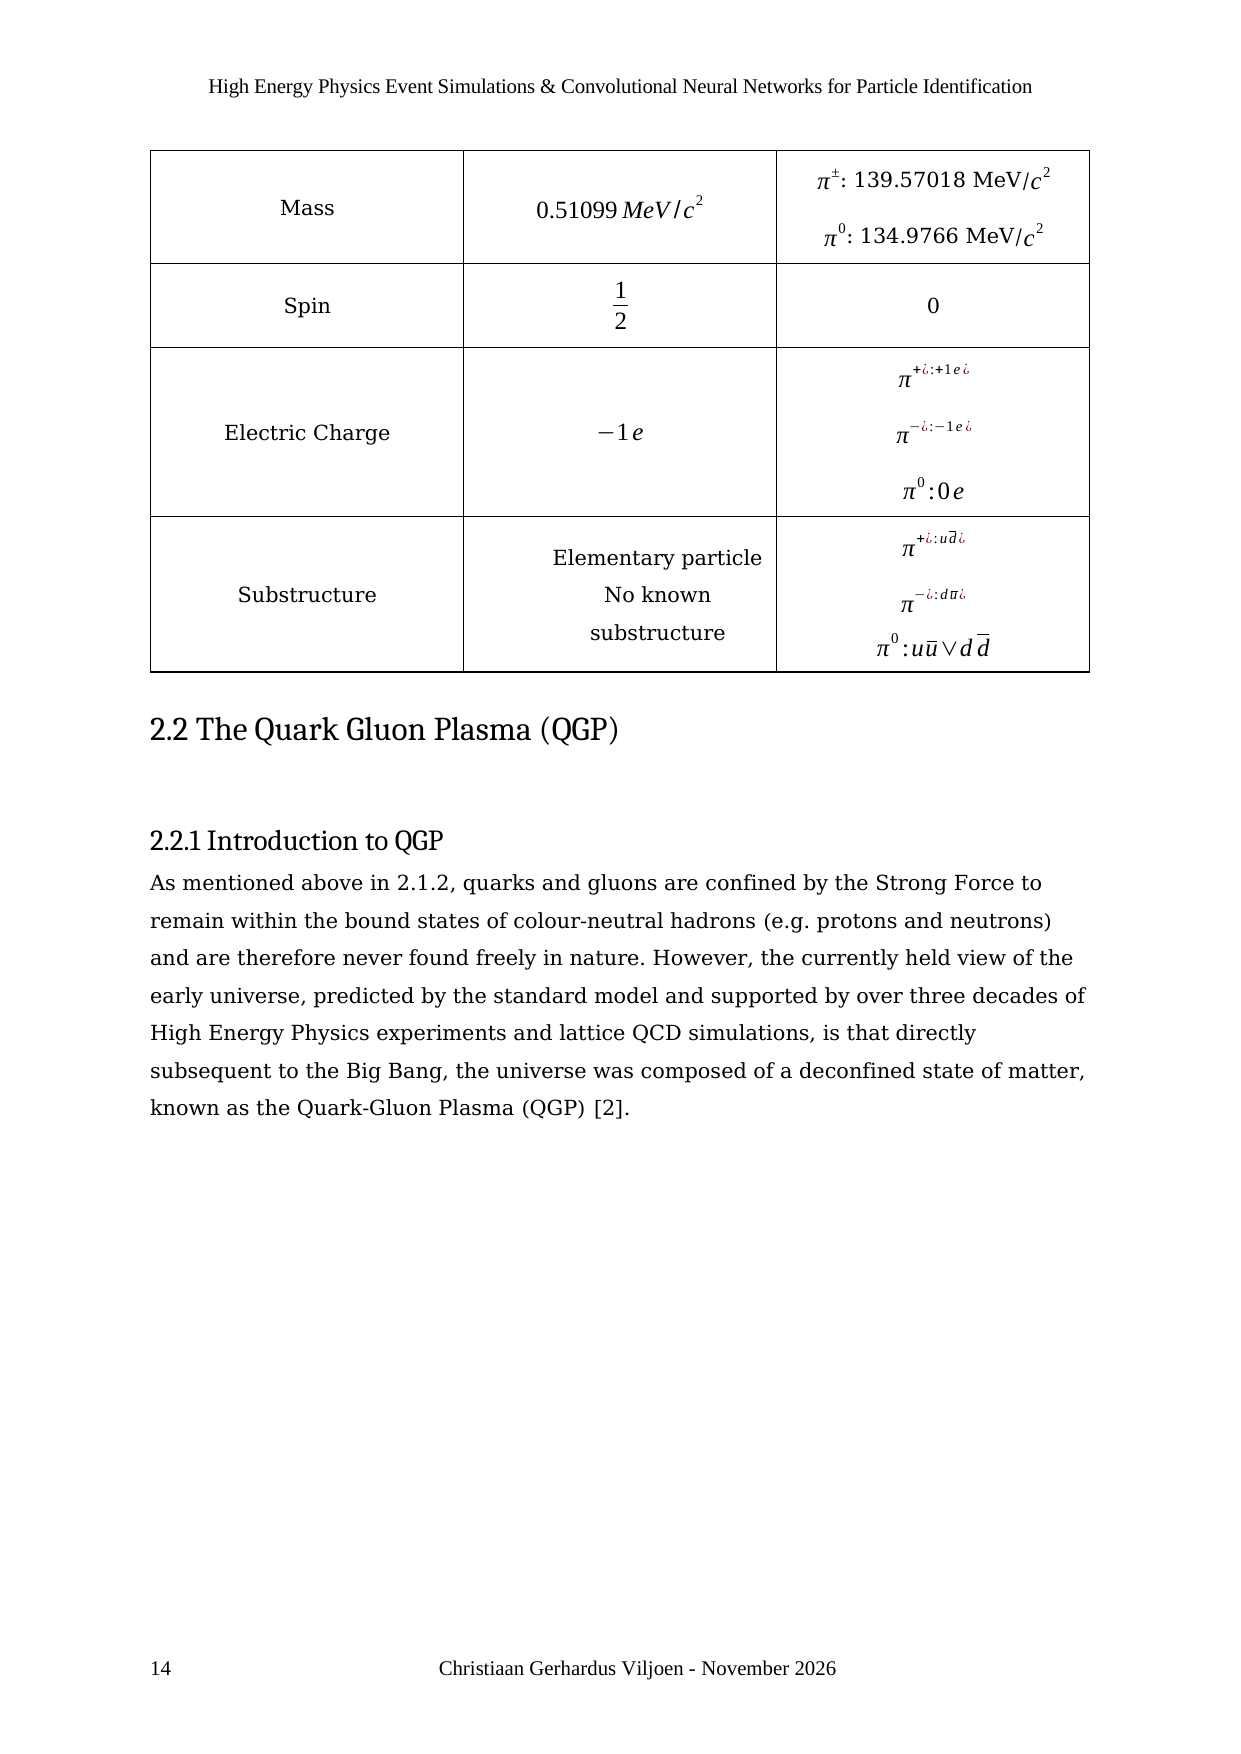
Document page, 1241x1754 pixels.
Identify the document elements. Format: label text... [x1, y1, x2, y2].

table_cell Spin [151, 264, 463, 347]
table_cell 0 [777, 264, 1089, 347]
table_cell Substructure [151, 517, 463, 671]
table_cell [777, 348, 1089, 516]
table_cell Mass [151, 151, 463, 263]
subtitle The Quark Gluon Plasma (QGP) [150, 710, 1090, 748]
table_cell [464, 264, 776, 347]
table_cell [464, 348, 776, 516]
table_cell Electric Charge [151, 348, 463, 516]
text As mentioned above in 2.1.2, quarks and gluons are confined by the Strong Force to remain within the bound states of colour-neutral hadrons (e.g. protons and neutrons) and are therefore never found freely in nature. However, the currently held view of the early universe, predicted by the standard model and supported by over three decades of High Energy Physics experiments and lattice QCD simulations, is that directly subsequent to the Big Bang, the universe was composed of a deconfined state of matter, known as the Quark-Gluon Plasma (QGP) . [150, 870, 1090, 1120]
table_cell : 139.57018 MeV/ : 134.9766 MeV/ [777, 151, 1089, 263]
table_cell Elementary particle No known substructure [464, 517, 776, 671]
table_cell [777, 517, 1089, 671]
subtitle Introduction to QGP [150, 824, 1090, 858]
table_cell [464, 151, 776, 263]
